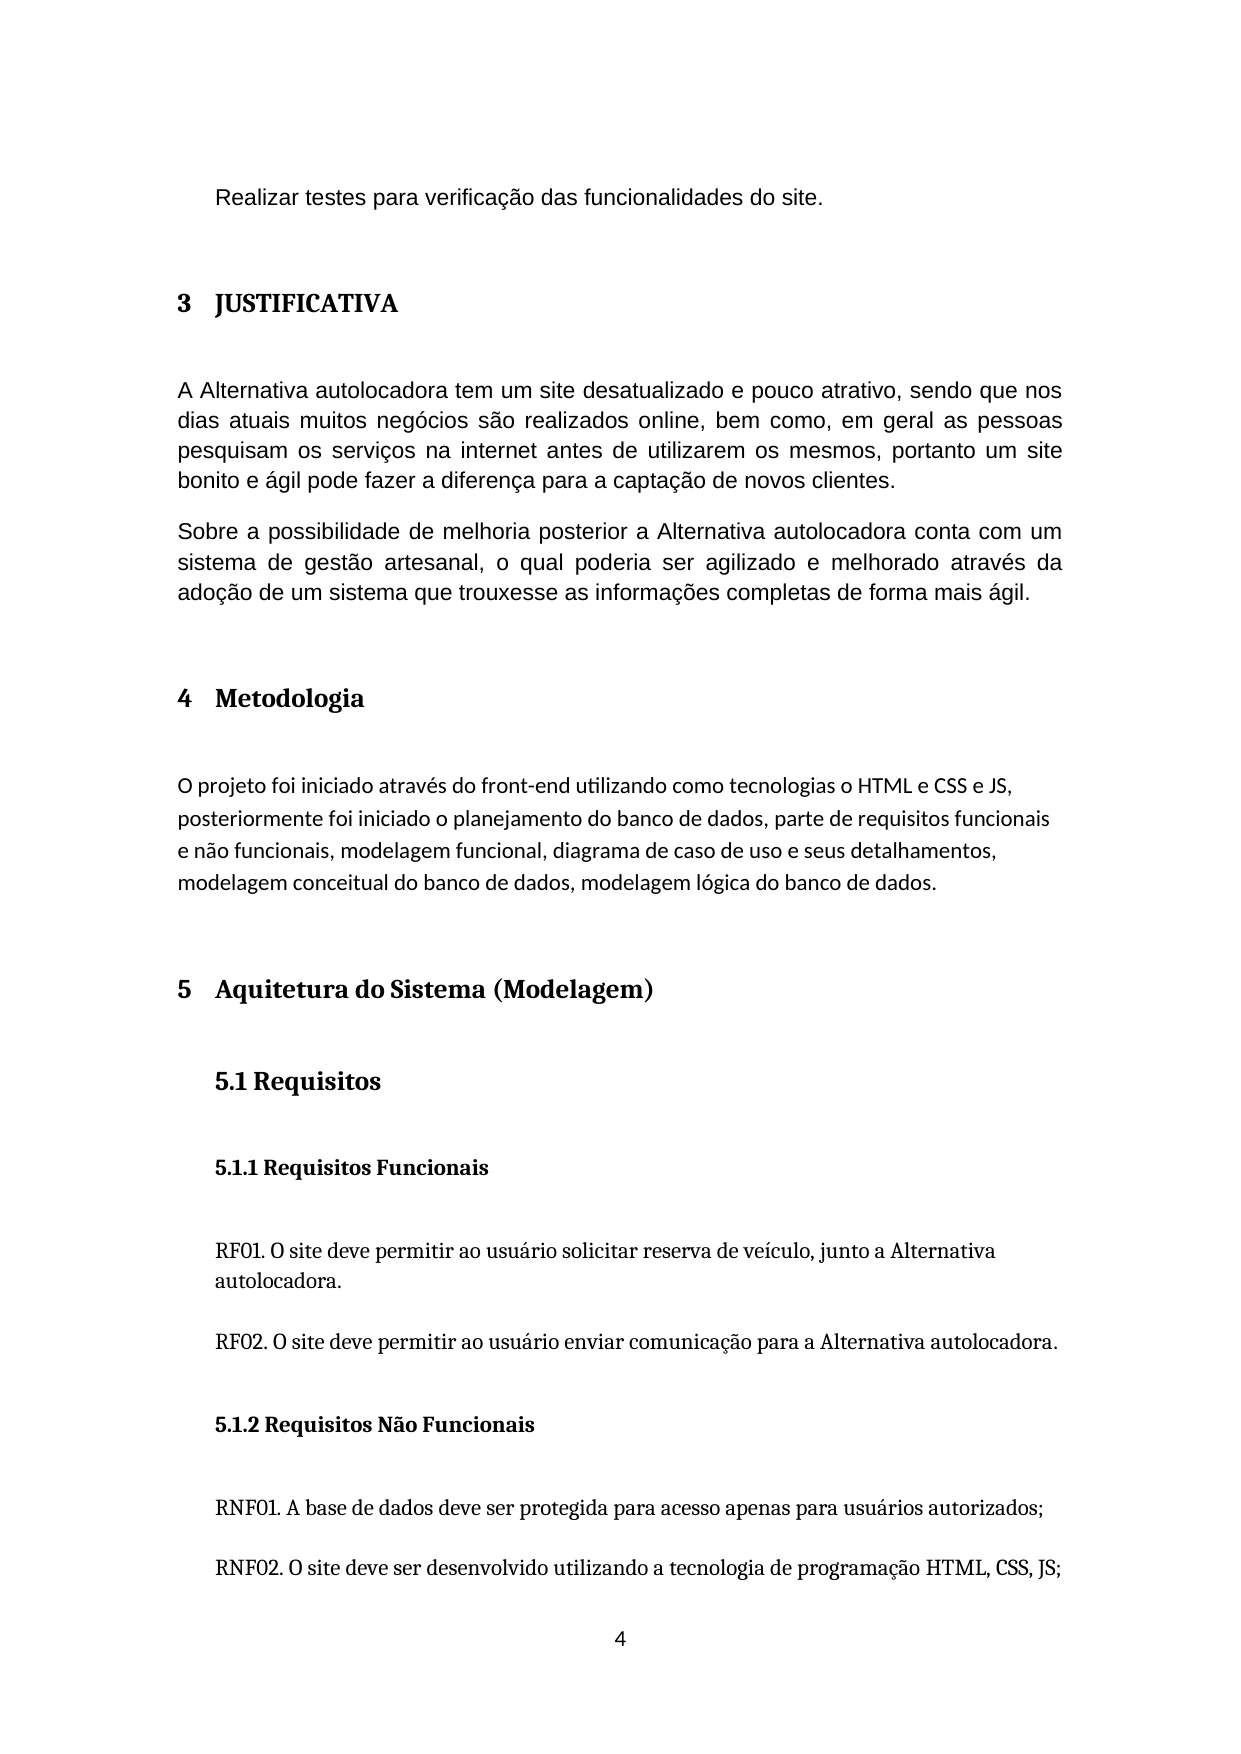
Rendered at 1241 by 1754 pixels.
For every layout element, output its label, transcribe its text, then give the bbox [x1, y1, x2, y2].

text 5.1.2 Requisitos Não Funcionais [177, 1412, 1063, 1438]
text A Alternativa autolocadora tem um site desatualizado e pouco atrativo, sendo que nos dias atuais muitos negócios são realizados online, bem como, em geral as pessoas pesquisam os serviços na internet antes de utilizarem os mesmos, portanto um site bonito e ágil pode fazer a diferença para a captação de novos clientes. [177, 377, 1063, 494]
text RF01. O site deve permitir ao usuário solicitar reserva de veículo, junto a Alternativa autolocadora. [215, 1238, 1063, 1294]
list Metodologia [177, 683, 1063, 714]
text RF02. O site deve permitir ao usuário enviar comunicação para a Alternativa autolocadora. [215, 1328, 1063, 1355]
text Realizar testes para verificação das funcionalidades do site. [177, 184, 1063, 211]
text RNF02. O site deve ser desenvolvido utilizando a tecnologia de programação HTML, CSS, JS; [215, 1555, 1063, 1581]
text 5.1 Requisitos [215, 1031, 1063, 1098]
text RNF01. A base de dados deve ser protegida para acesso apenas para usuários autorizados; [215, 1494, 1063, 1521]
list JUSTIFICATIVA [177, 288, 1063, 319]
text Sobre a possibilidade de melhoria posterior a Alternativa autolocadora conta com um sistema de gestão artesanal, o qual poderia ser agilizado e melhorado através da adoção de um sistema que trouxesse as informações completas de forma mais ágil. [177, 518, 1063, 605]
text 5.1.1 Requisitos Funcionais [177, 1155, 1063, 1182]
text O projeto foi iniciado através do front-end utilizando como tecnologias o HTML e CSS e JS, posteriormente foi iniciado o planejamento do banco de dados, parte de requisitos funcionais e não funcionais, modelagem funcional, diagrama de caso de uso e seus detalhamentos, modelagem conceitual do banco de dados, modelagem lógica do banco de dados. [177, 772, 1063, 896]
list Aquitetura do Sistema (Modelagem) [177, 974, 1063, 1005]
